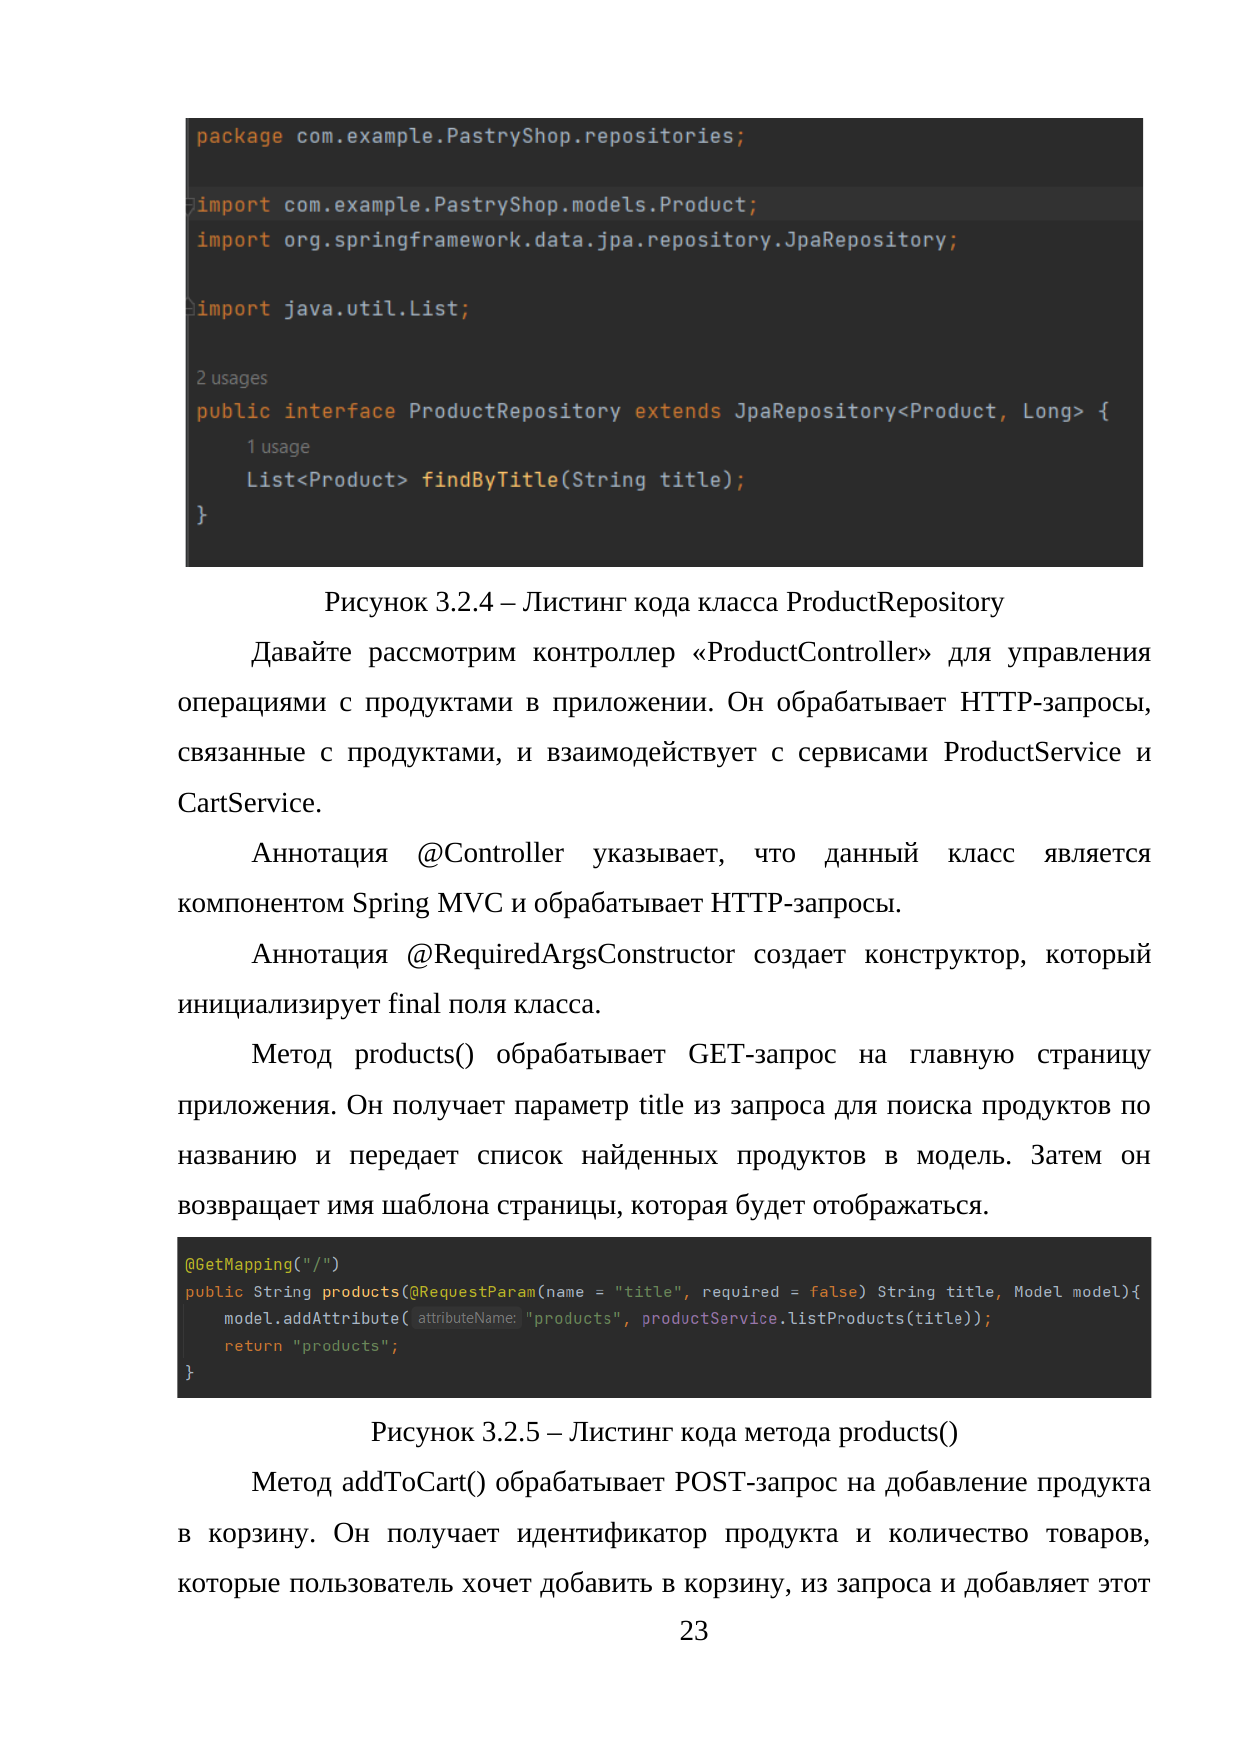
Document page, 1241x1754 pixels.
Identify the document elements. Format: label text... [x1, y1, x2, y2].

text Рисунок 3.2.4 – Листинг кода класса ProductRepository [177, 584, 1152, 617]
text Аннотация @RequiredArgsConstructor создает конструктор, который инициализирует final поля класса. [177, 936, 1152, 1020]
text Давайте рассмотрим контроллер «ProductController» для управления операциями с продуктами в приложении. Он обрабатывает HTTP-запросы, связанные с продуктами, и взаимодействует с сервисами ProductService и CartService. [177, 634, 1152, 818]
picture [177, 1237, 1152, 1398]
text Рисунок 3.2.5 – Листинг кода метода products() [177, 1414, 1152, 1448]
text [177, 1464, 1152, 1599]
picture [185, 118, 1144, 567]
text Метод products() обрабатывает GET-запрос на главную страницу приложения. Он получает параметр title из запроса для поиска продуктов по названию и передает список найденных продуктов в модель. Затем он возвращает имя шаблона страницы, которая будет отображаться. [177, 1036, 1152, 1221]
text Аннотация @Controller указывает, что данный класс является компонентом Spring MVC и обрабатывает HTTP-запросы. [177, 835, 1152, 919]
